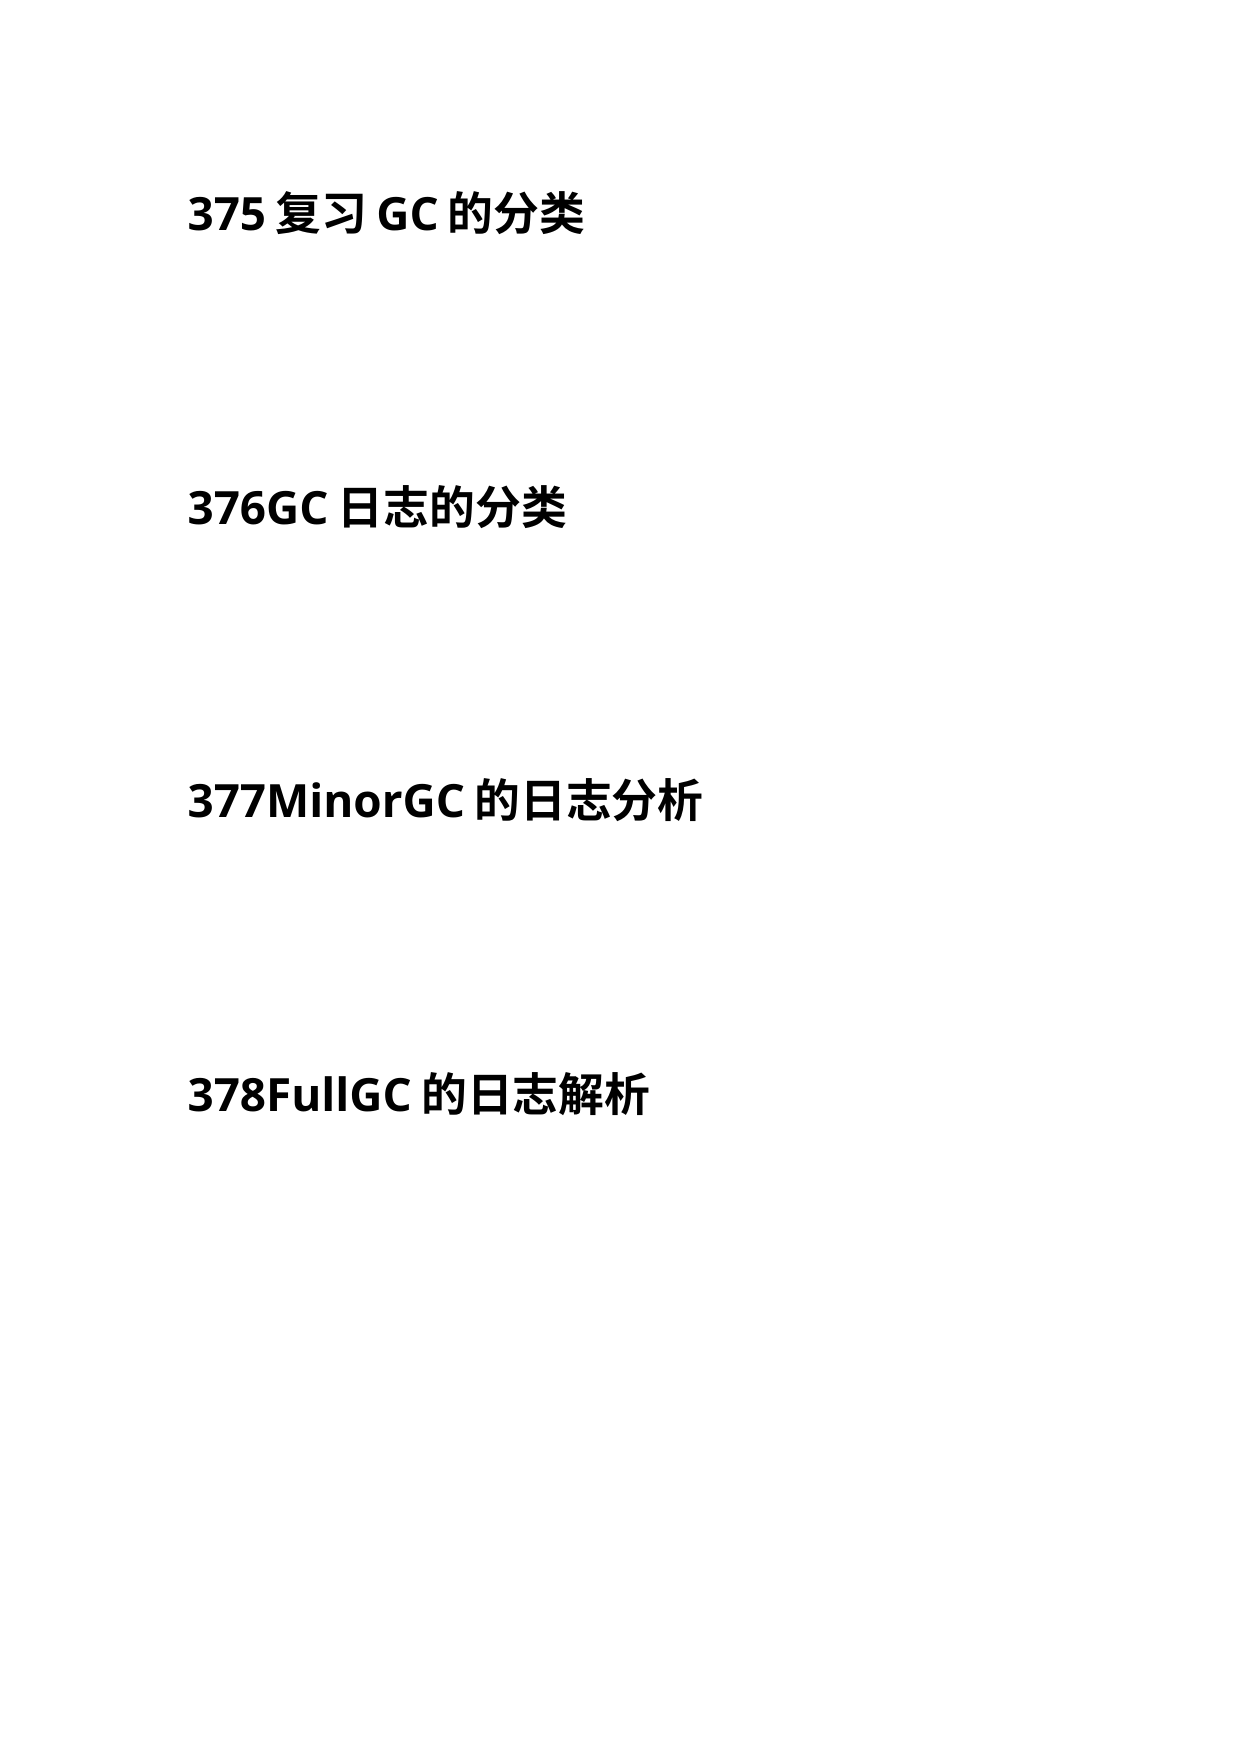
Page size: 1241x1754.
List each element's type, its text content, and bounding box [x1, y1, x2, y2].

subtitle 376GC日志的分类 [187, 456, 1053, 553]
subtitle 377MinorGC的日志分析 [187, 749, 1053, 847]
subtitle 378FullGC的日志解析 [187, 1043, 1053, 1140]
subtitle 375复习GC的分类 [187, 162, 1053, 259]
